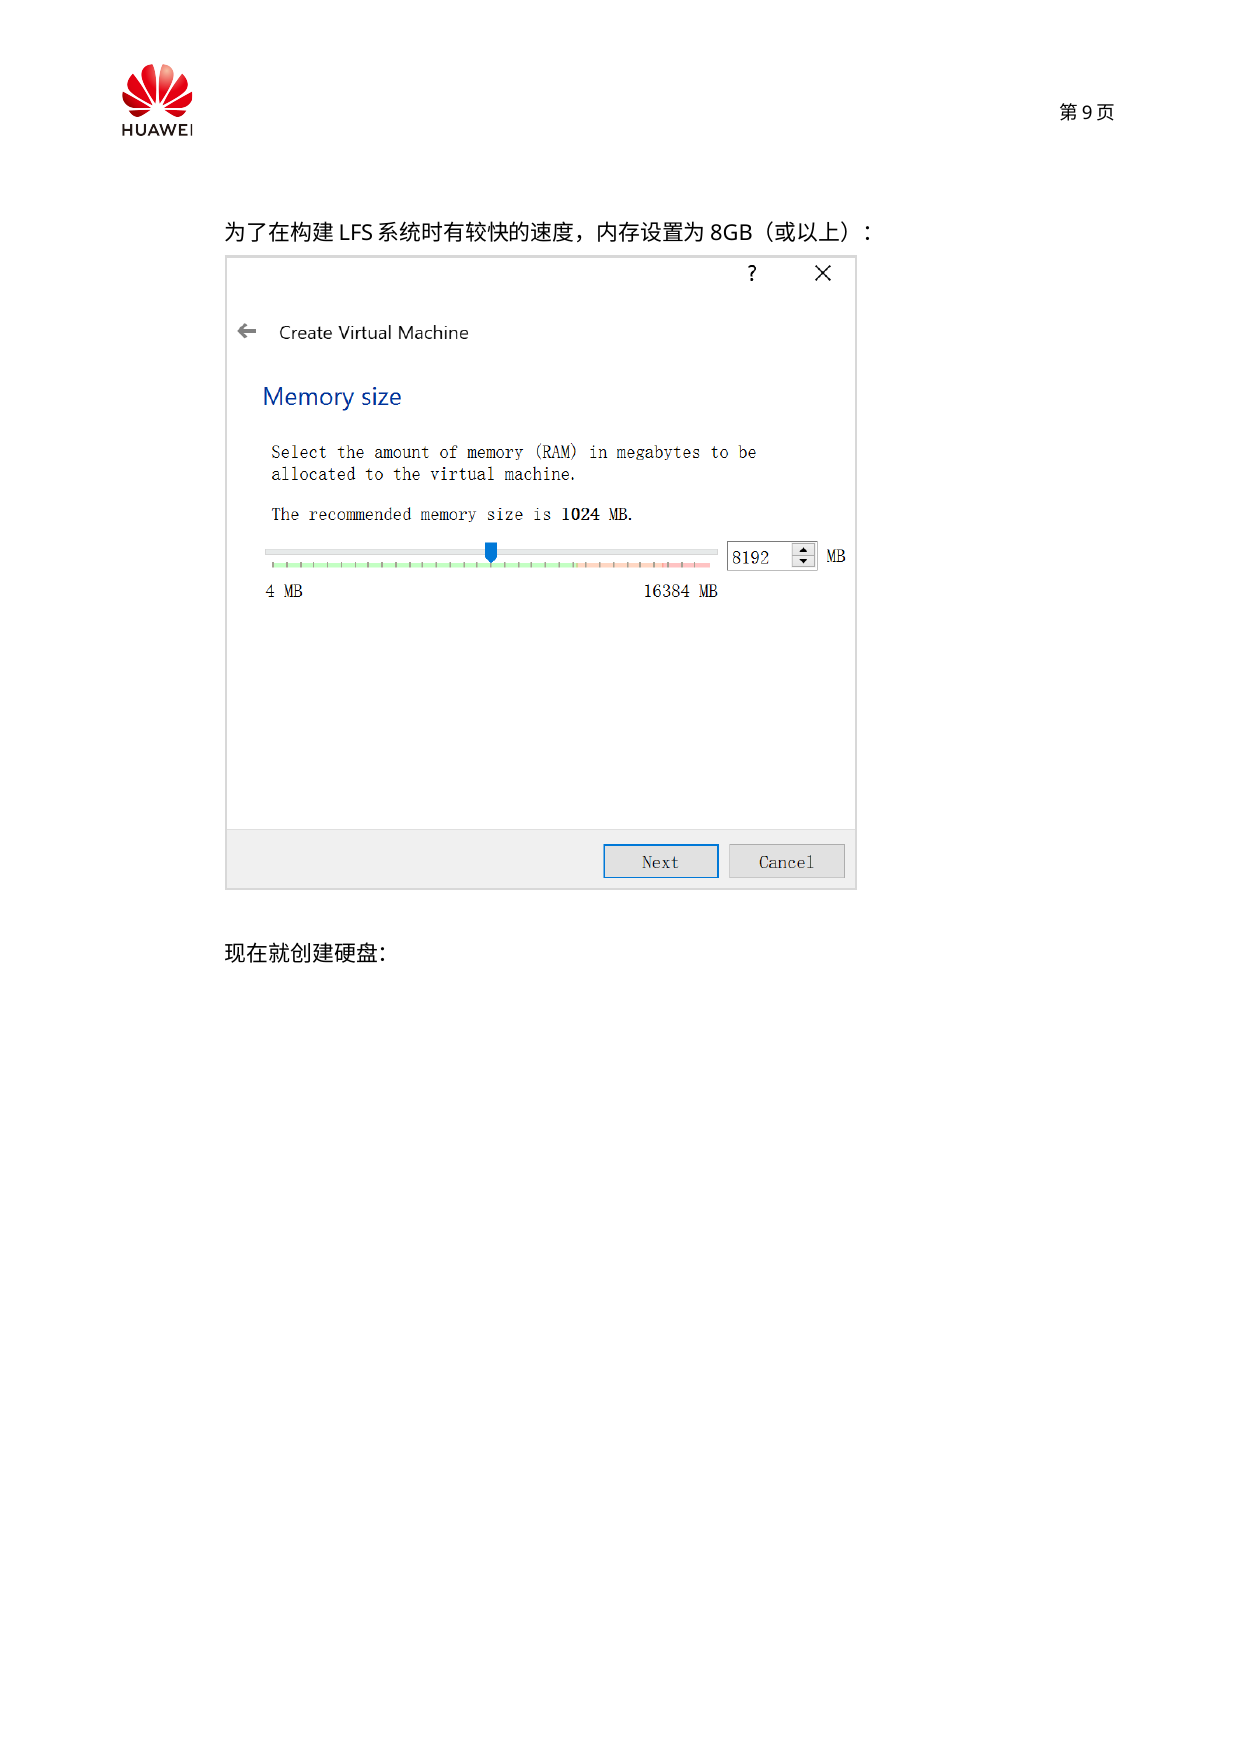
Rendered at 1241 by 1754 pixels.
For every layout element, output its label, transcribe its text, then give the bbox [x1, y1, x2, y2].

text 现在就创建硬盘： [224, 936, 1122, 968]
picture [122, 64, 193, 136]
picture [227, 258, 855, 888]
text 为了在构建LFS系统时有较快的速度，内存设置为8GB（或以上）： [224, 215, 1122, 247]
